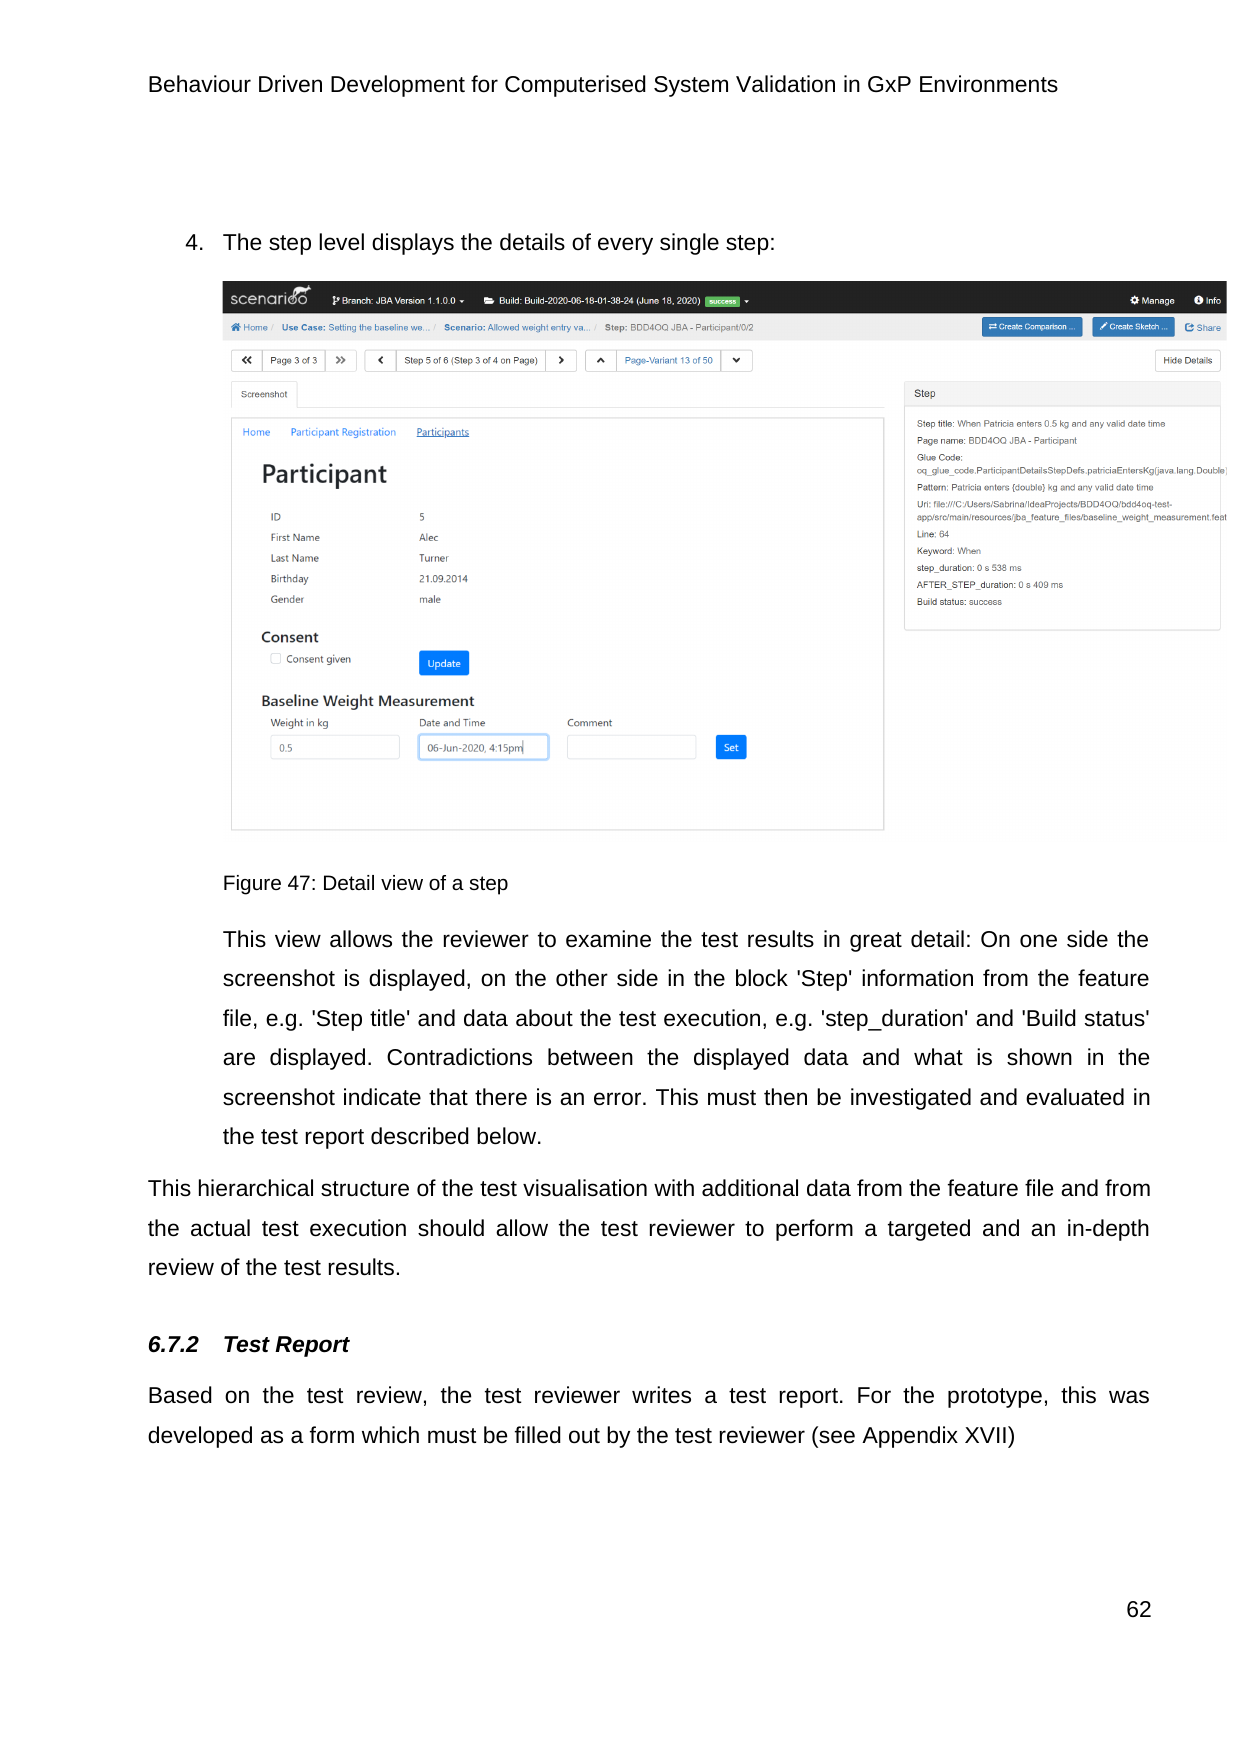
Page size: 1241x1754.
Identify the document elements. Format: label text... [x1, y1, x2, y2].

text This hierarchical structure of the test visualisation with additional data from the feature file and from the actual test execution should allow the test reviewer to perform a targeted and an in-depth review of the test results. [148, 1175, 1152, 1280]
subtitle Test Report [148, 1331, 1152, 1357]
text Based on the test review, the test reviewer writes a test report. For the prototype, this was developed as a form which must be filled out by the test reviewer (see Appendix XVII) [148, 1382, 1152, 1448]
picture [222, 281, 1227, 842]
text This view allows the reviewer to examine the test results in great detail: On one side the screenshot is displayed, on the other side in the block 'Step' information from the feature file, e.g. 'Step title' and data about the test execution, e.g. 'step_duration' and 'Build status' are displayed. Contradictions between the displayed data and what is shown in the screenshot indicate that there is an error. This must then be investigated and evaluated in the test report described below. [223, 926, 1152, 1149]
text Figure 47: Detail view of a step [223, 867, 1152, 897]
list The step level displays the details of every single step: [185, 229, 1152, 256]
